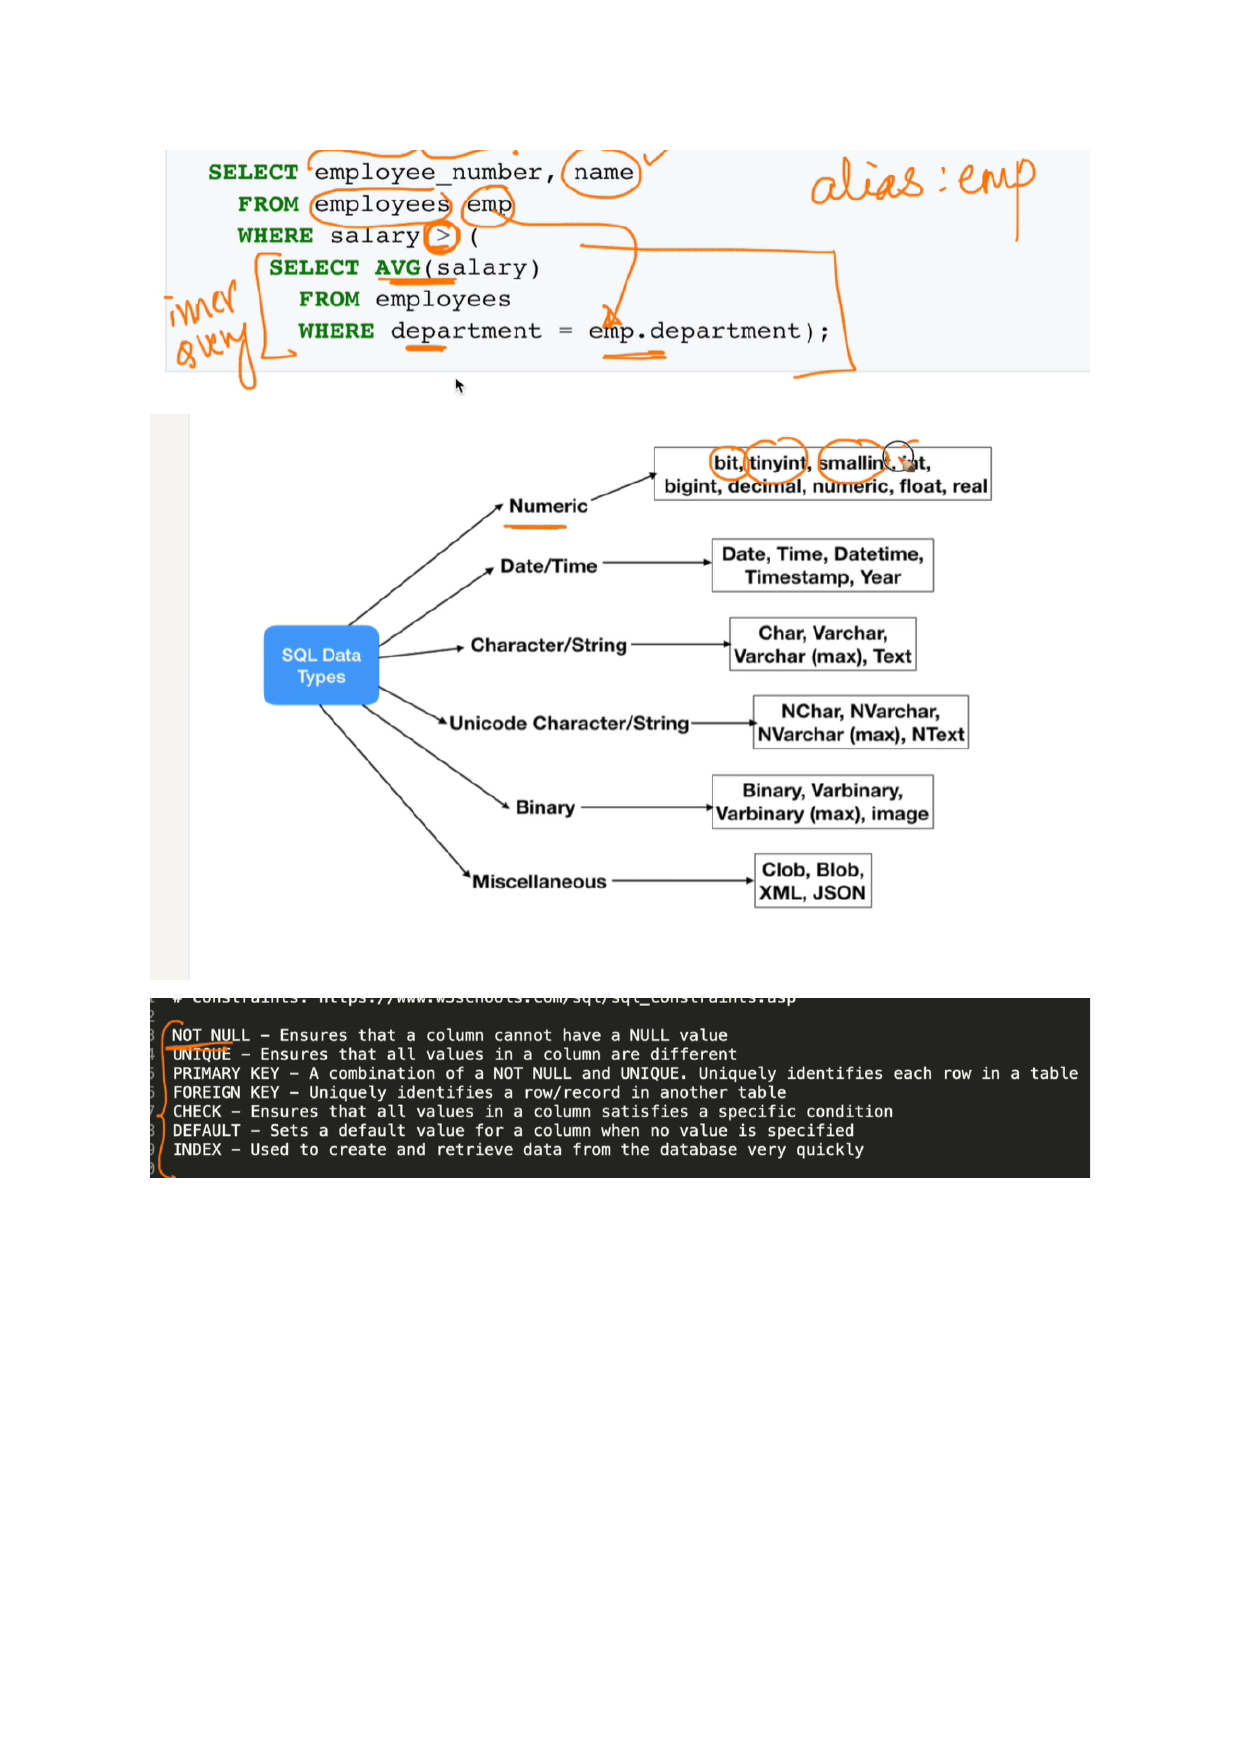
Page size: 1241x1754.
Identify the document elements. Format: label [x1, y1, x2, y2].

picture [150, 998, 1091, 1178]
picture [150, 414, 1091, 980]
picture [150, 150, 1091, 396]
